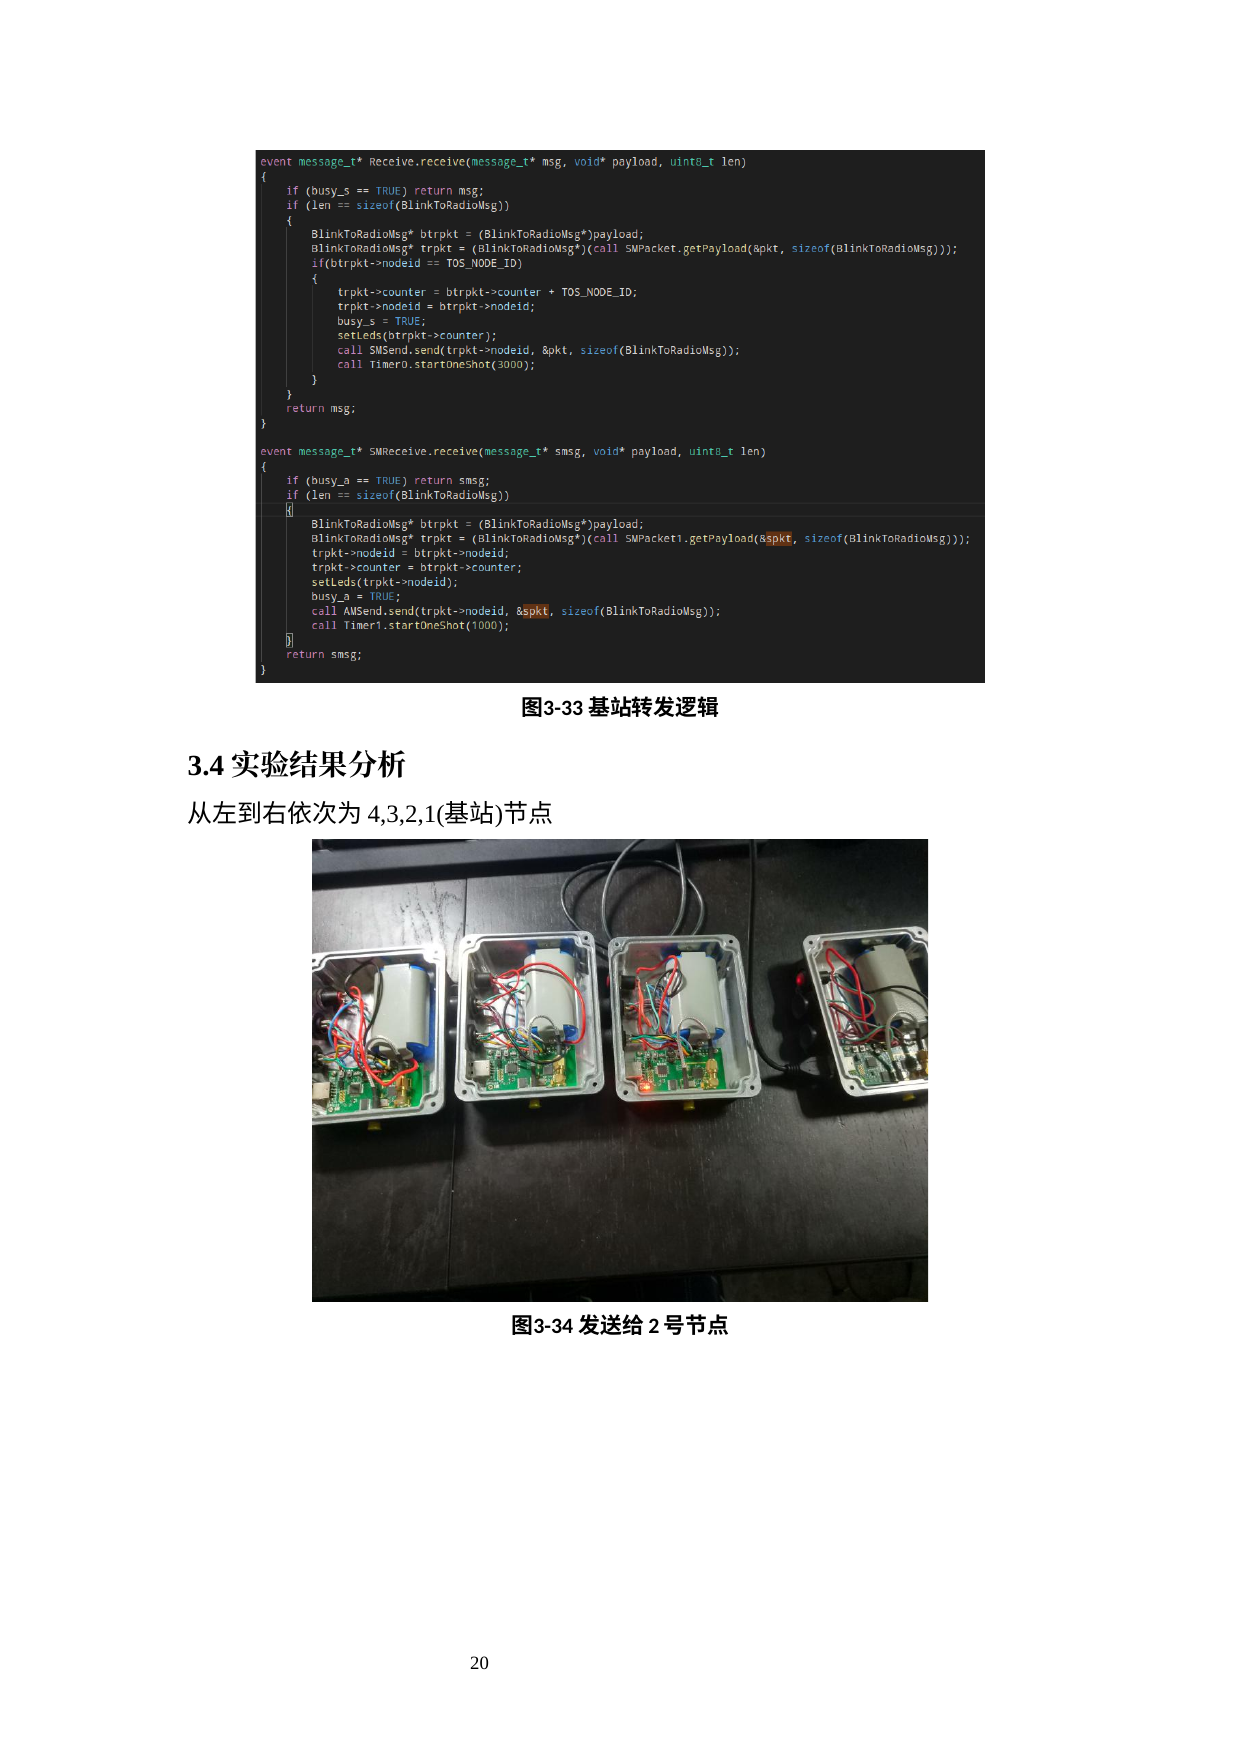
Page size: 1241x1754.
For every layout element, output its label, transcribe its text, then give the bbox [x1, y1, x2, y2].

subtitle 实验结果分析 [187, 742, 1053, 783]
picture [255, 150, 985, 683]
text 从左到右依次为4,3,2,1(基站)节点 [187, 794, 1053, 830]
picture [312, 839, 929, 1302]
